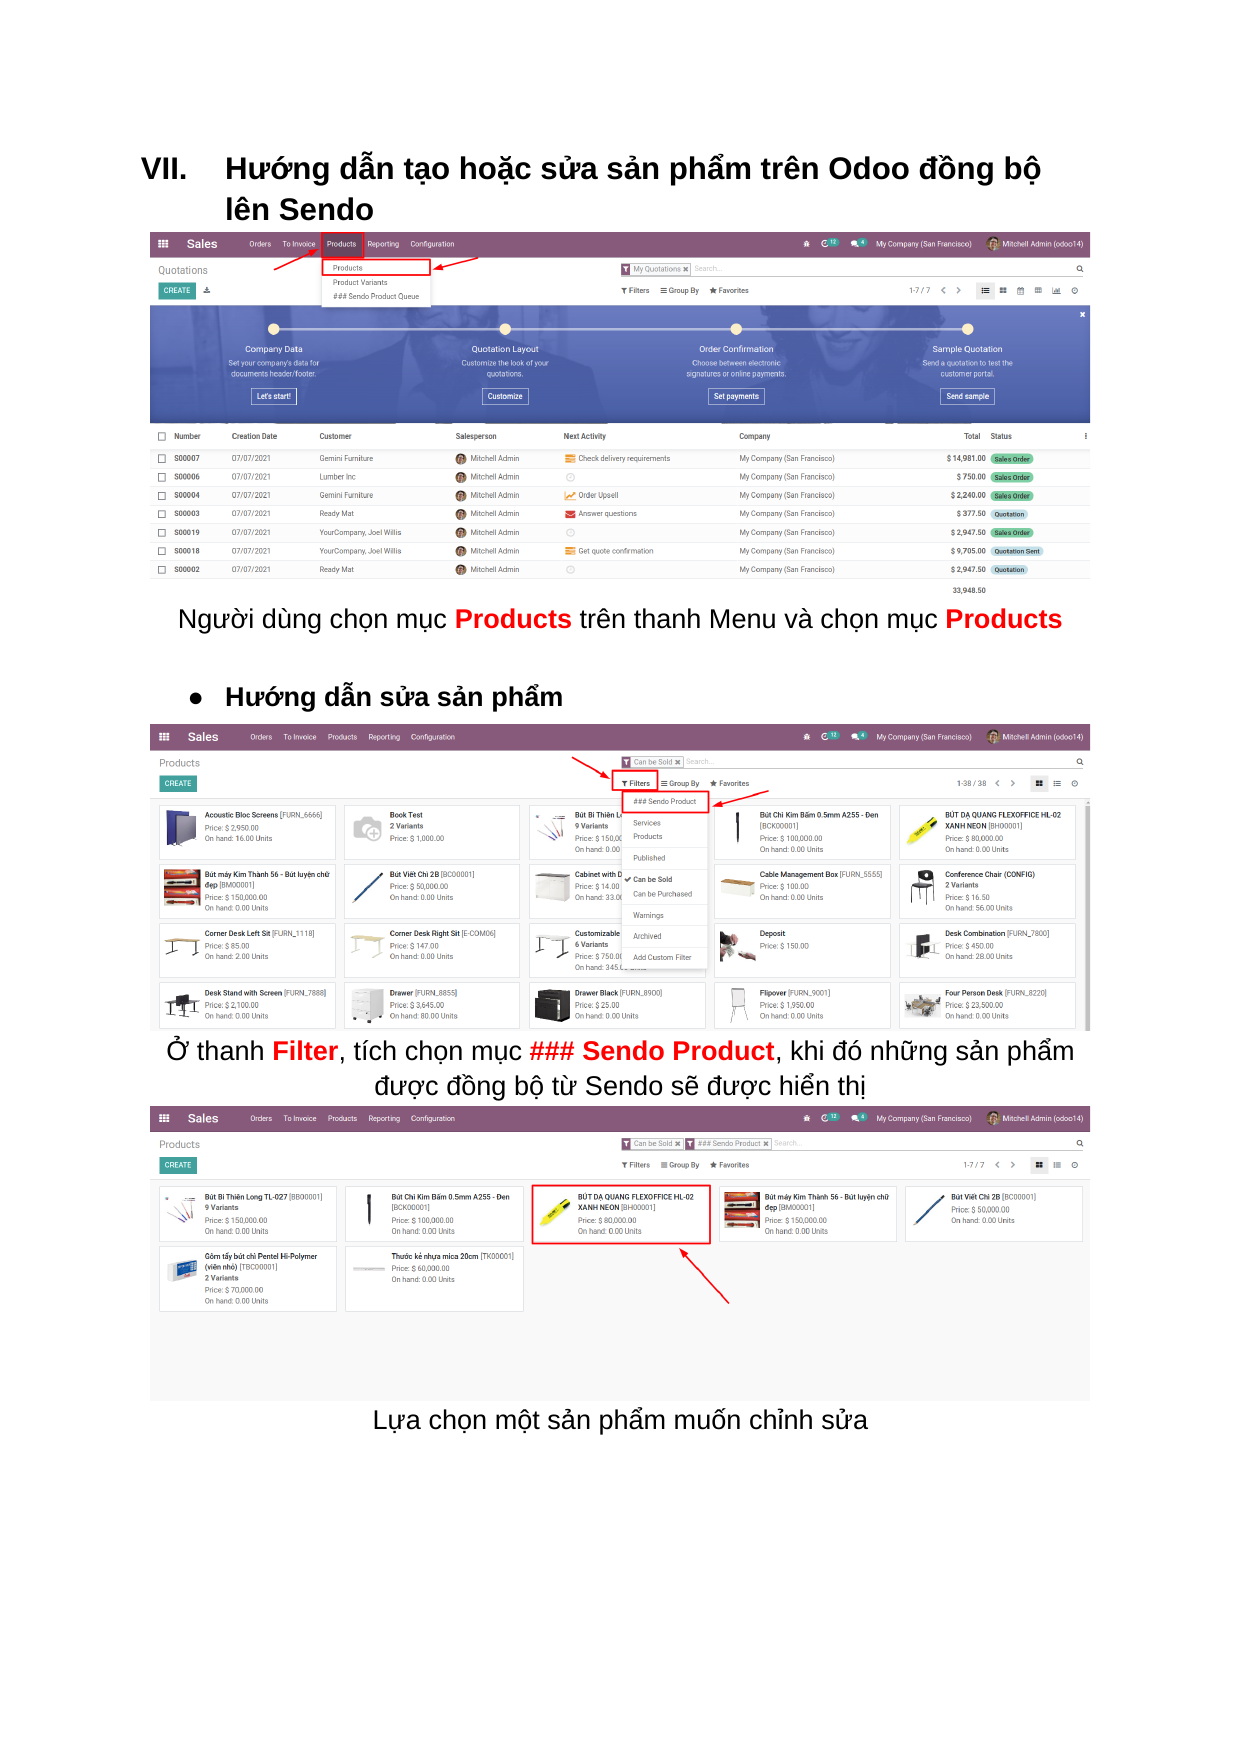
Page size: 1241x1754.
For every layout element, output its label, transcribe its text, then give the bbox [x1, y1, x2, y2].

text Lựa chọn một sản phẩm muốn chỉnh sửa [150, 1404, 1090, 1435]
picture [150, 1106, 1091, 1401]
subtitle Hướng dẫn sửa sản phẩm [187, 681, 1090, 712]
text Người dùng chọn mục Products trên thanh Menu và chọn mục Products [150, 603, 1090, 634]
picture [150, 724, 1091, 1031]
picture [150, 232, 1091, 600]
title Hướng dẫn tạo hoặc sửa sản phẩm trên Odoo đồng bộ lên Sendo [187, 150, 1090, 227]
text Ở thanh Filter, tích chọn mục ### Sendo Product, khi đó những sản phẩm được đồng bộ từ Sendo sẽ được hiển thị [150, 1034, 1090, 1102]
